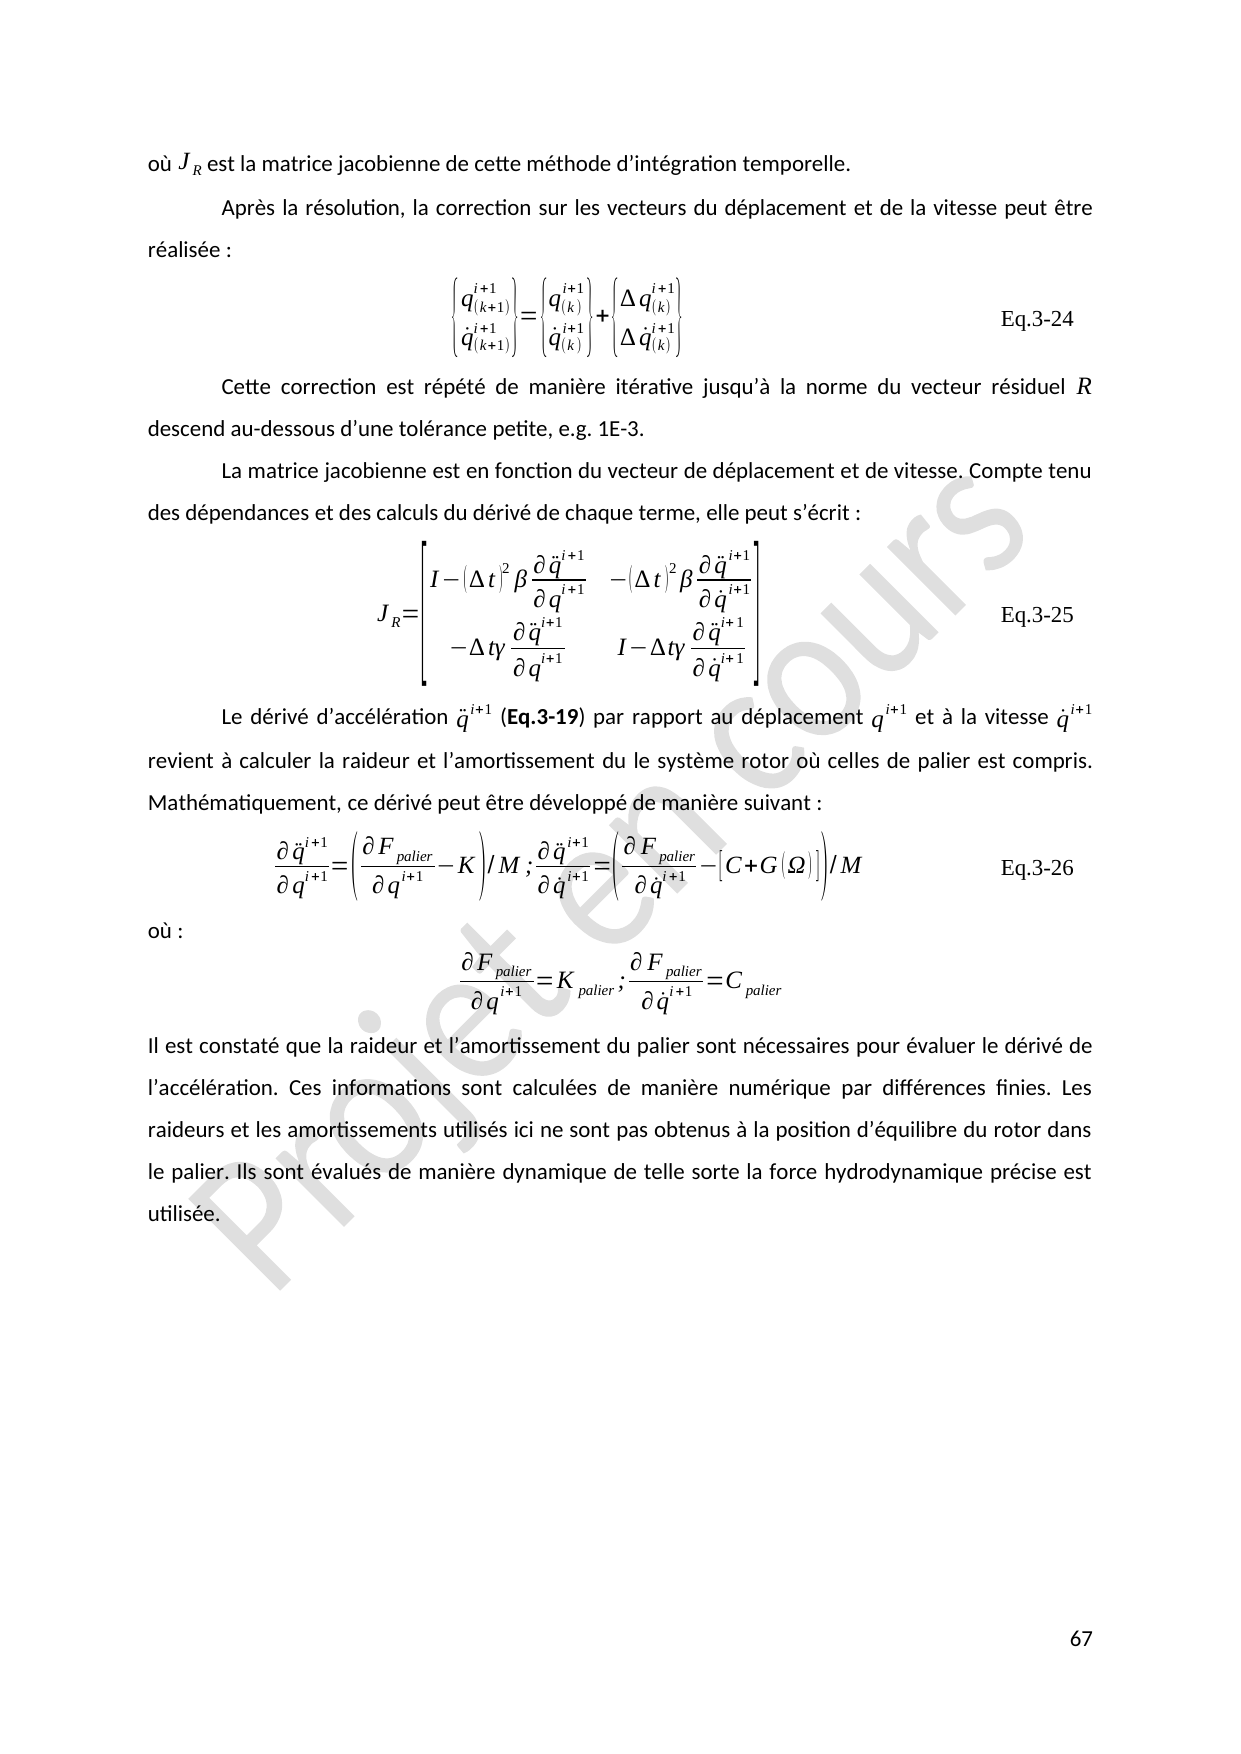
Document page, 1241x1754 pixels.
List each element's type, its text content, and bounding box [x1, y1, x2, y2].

table_header [989, 830, 1093, 916]
table_header [989, 277, 1093, 372]
text Cette correction est répété de manière itérative jusqu’à la norme du vecteur résiduel descend au-dessous d’une tolérance petite, e.g. 1E-3. [148, 372, 1093, 442]
text Le dérivé d’accélération (Eq.3-19) par rapport au déplacement et à la vitesse revient à calculer la raideur et l’amortissement du le système rotor où celles de palier est compris. Mathématiquement, ce dérivé peut être développé de manière suivant : [148, 701, 1093, 816]
text Après la résolution, la correction sur les vecteurs du déplacement et de la vitesse peut être réalisée : [148, 193, 1093, 263]
table_header [148, 830, 989, 916]
text La matrice jacobienne est en fonction du vecteur de déplacement et de vitesse. Compte tenu des dépendances et des calculs du dérivé de chaque terme, elle peut s’écrit : [148, 456, 1093, 526]
table_header [148, 277, 989, 372]
text où : [148, 916, 1093, 944]
table_header [989, 540, 1093, 701]
text où est la matrice jacobienne de cette méthode d’intégration temporelle. [148, 148, 1093, 179]
table_header [148, 540, 989, 701]
text Il est constaté que la raideur et l’amortissement du palier sont nécessaires pour évaluer le dérivé de l’accélération. Ces informations sont calculées de manière numérique par différences finies. Les raideurs et les amortissements utilisés ici ne sont pas obtenus à la position d’équilibre du rotor dans le palier. Ils sont évalués de manière dynamique de telle sorte la force hydrodynamique précise est utilisée. [148, 1031, 1093, 1227]
